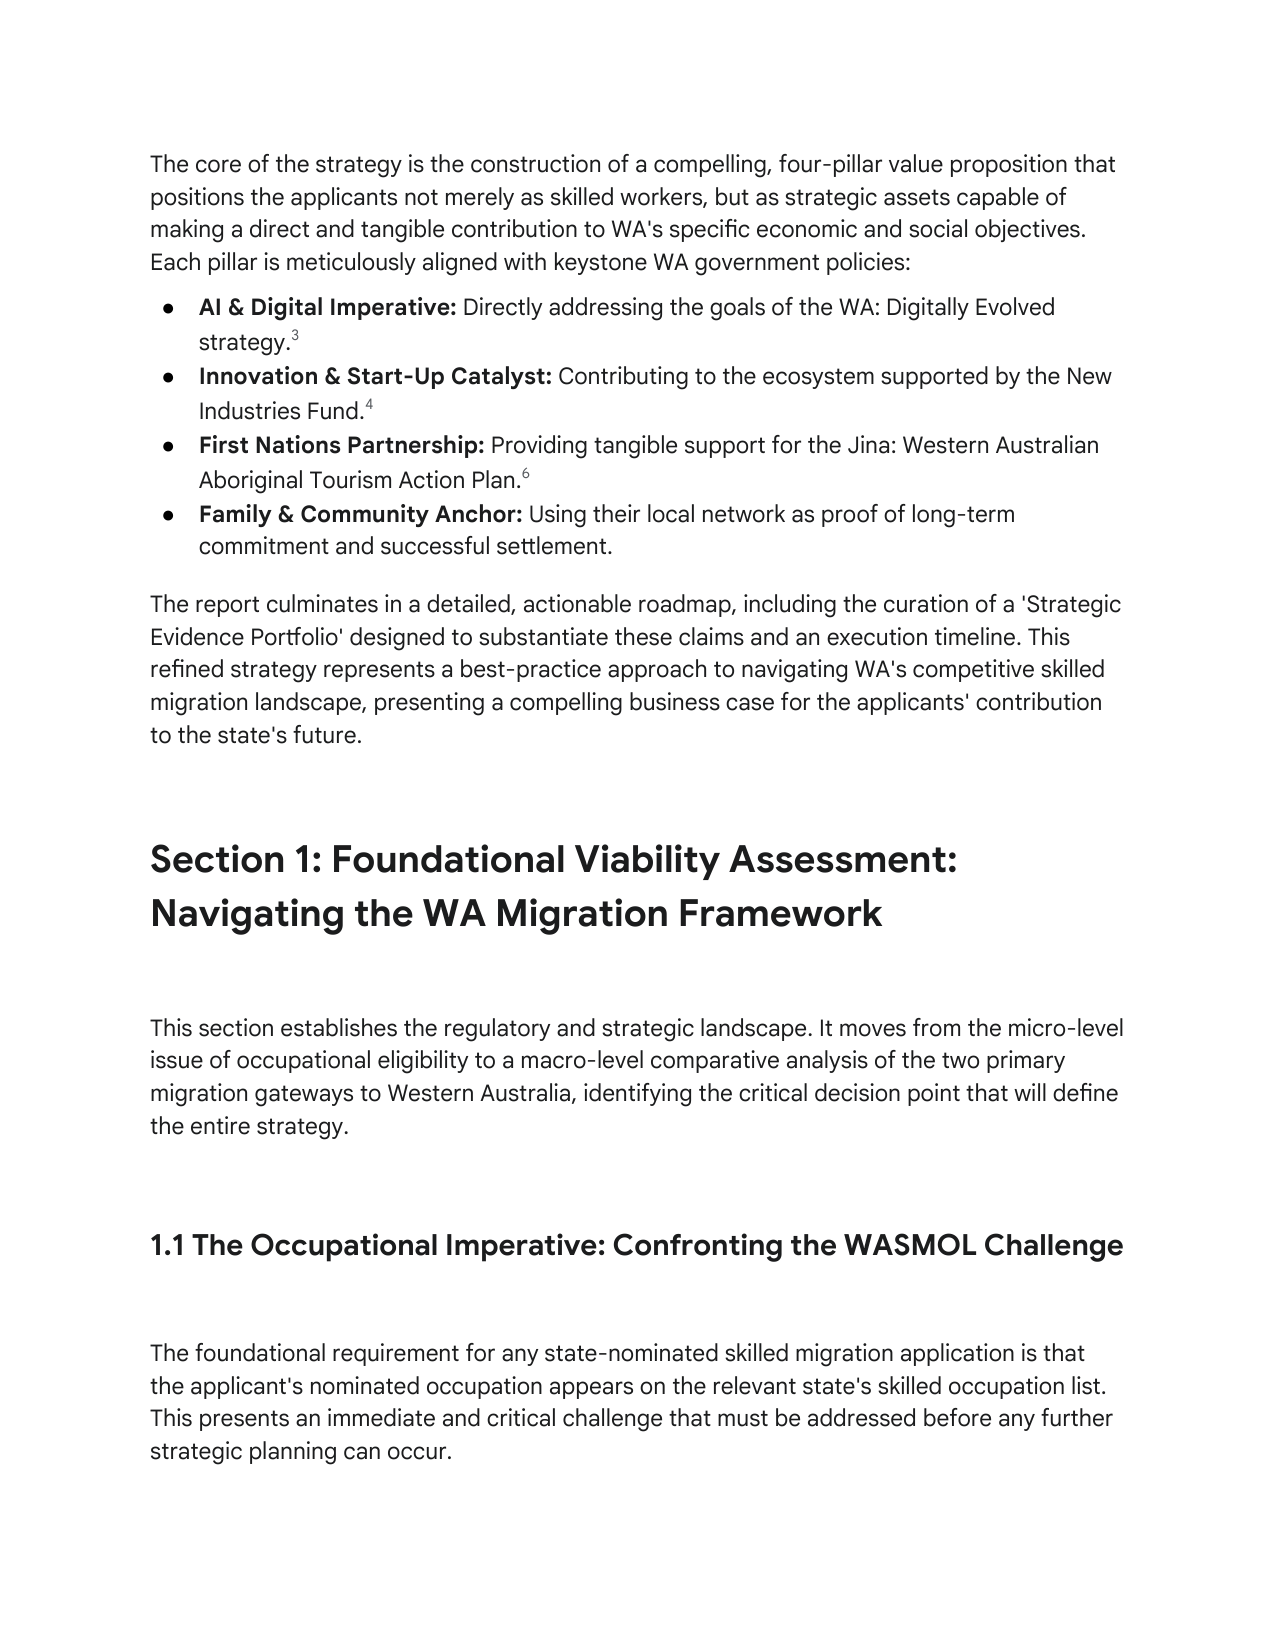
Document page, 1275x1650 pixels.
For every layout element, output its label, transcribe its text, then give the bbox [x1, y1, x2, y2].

subtitle Section 1: Foundational Viability Assessment: Navigating the WA Migration Framework [150, 837, 1125, 937]
list Innovation & Start-Up Catalyst: Contributing to the ecosystem supported by the New Industries Fund.4 [161, 362, 1125, 427]
text The report culminates in a detailed, actionable roadmap, including the curation of a 'Strategic Evidence Portfolio' designed to substantiate these claims and an execution timeline. This refined strategy represents a best-practice approach to navigating WA's competitive skilled migration landscape, presenting a compelling business case for the applicants' contribution to the state's future. [150, 590, 1125, 750]
list AI & Digital Imperative: Directly addressing the goals of the WA: Digitally Evolved strategy.3 [161, 293, 1125, 358]
list Family & Community Anchor: Using their local network as proof of long-term commitment and successful settlement. [161, 500, 1125, 561]
list First Nations Partnership: Providing tangible support for the Jina: Western Australian Aboriginal Tourism Action Plan.6 [161, 431, 1125, 496]
text The core of the strategy is the construction of a compelling, four-pillar value proposition that positions the applicants not merely as skilled workers, but as strategic assets capable of making a direct and tangible contribution to WA's specific economic and social objectives. Each pillar is meticulously aligned with keystone WA government policies: [150, 150, 1125, 277]
text This section establishes the regulatory and strategic landscape. It moves from the micro-level issue of occupational eligibility to a macro-level comparative analysis of the two primary migration gateways to Western Australia, identifying the critical decision point that will define the entire strategy. [150, 1014, 1125, 1141]
subtitle 1.1 The Occupational Imperative: Confronting the WASMOL Challenge [150, 1227, 1125, 1264]
text The foundational requirement for any state-nominated skilled migration application is that the applicant's nominated occupation appears on the relevant state's skilled occupation list. This presents an immediate and critical challenge that must be addressed before any further strategic planning can occur. [150, 1339, 1125, 1466]
